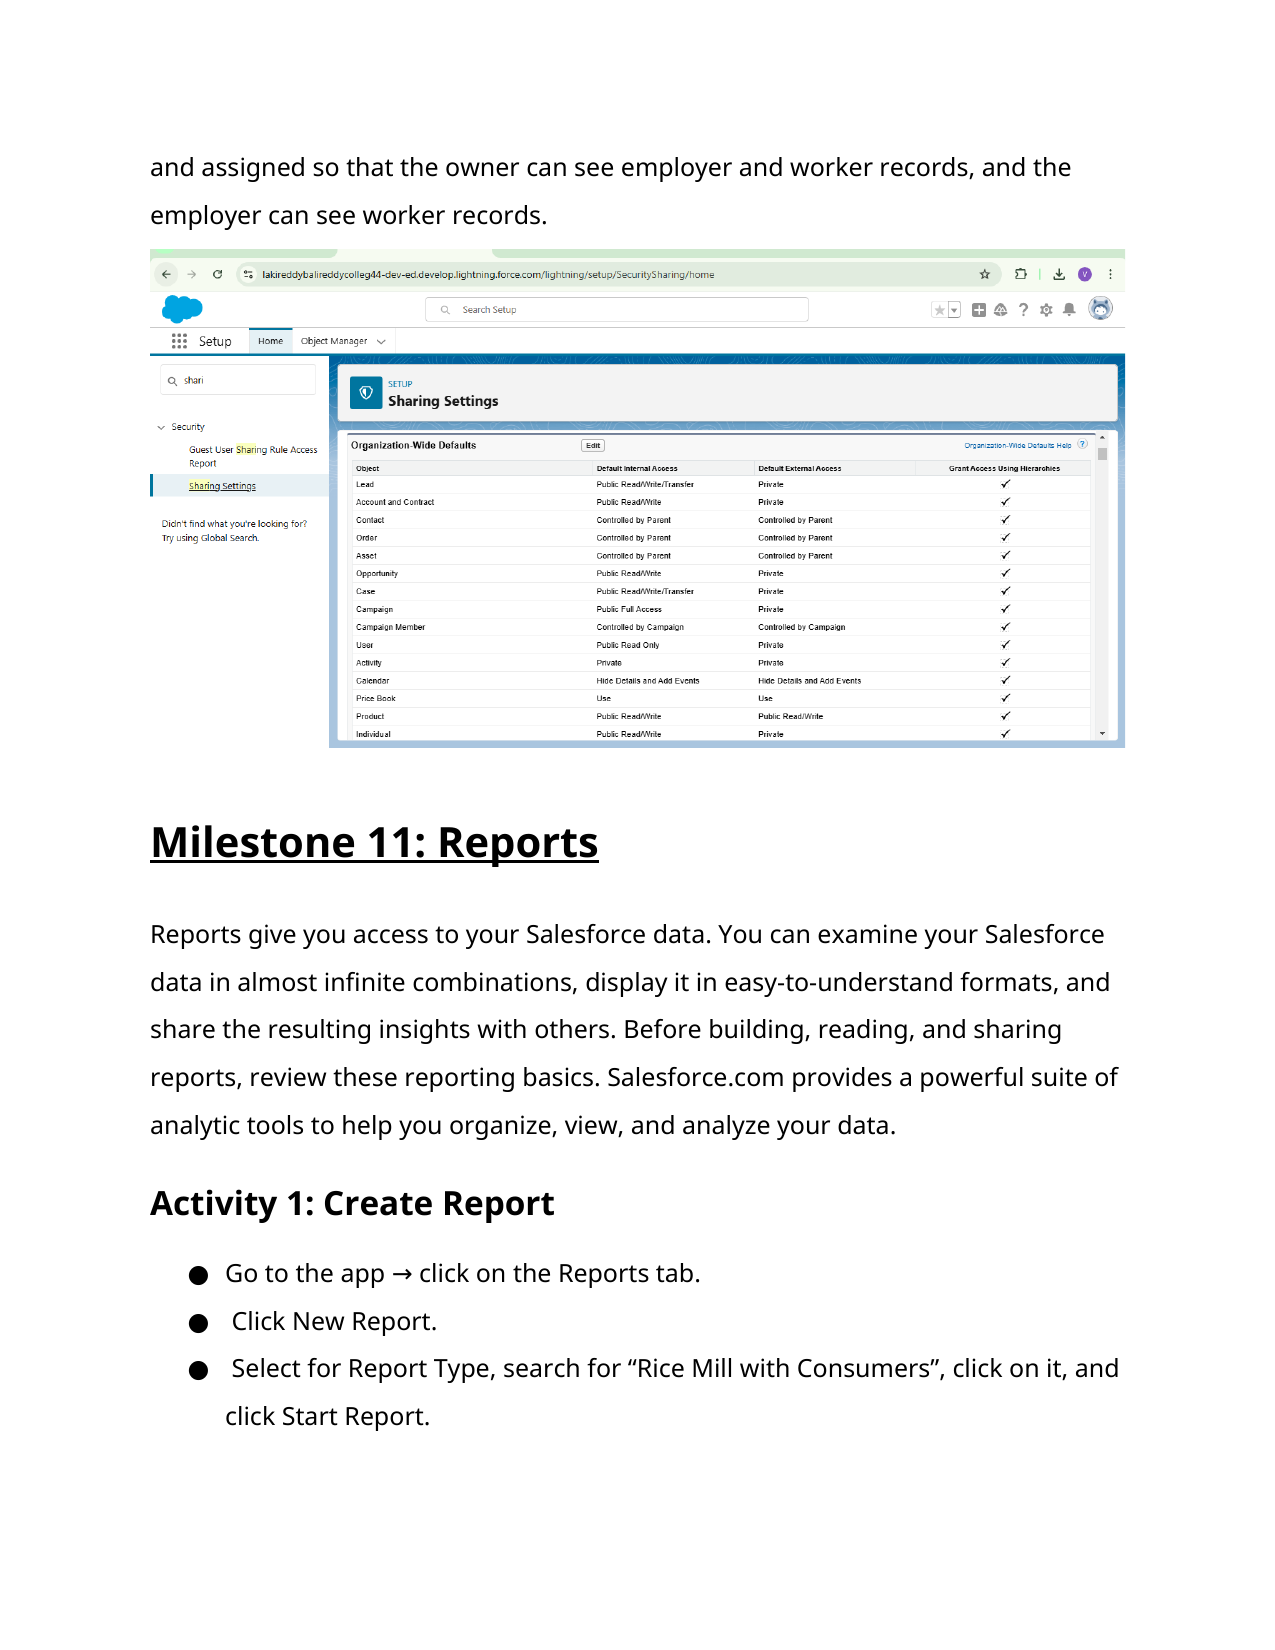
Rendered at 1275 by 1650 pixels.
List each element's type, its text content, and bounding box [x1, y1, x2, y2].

list Go to the app → click on the Reports tab. [187, 1256, 1125, 1290]
subtitle Activity 1: Create Report [150, 1180, 1117, 1225]
text Reports give you access to your Salesforce data. You can examine your Salesforce data in almost infinite combinations, display it in easy-to-understand formats, and share the resulting insights with others. Before building, reading, and sharing reports, review these reporting basics. Salesforce.com provides a powerful suite of analytic tools to help you organize, view, and analyze your data. [150, 917, 1125, 1141]
list Click New Report. [187, 1303, 1125, 1338]
subtitle Milestone 11: Reports [150, 812, 1117, 869]
picture [150, 357, 1125, 748]
picture [150, 249, 1125, 353]
list Select for Report Type, search for “Rice Mill with Consumers”, click on it, and click Start Report. [187, 1351, 1125, 1433]
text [150, 150, 1125, 232]
